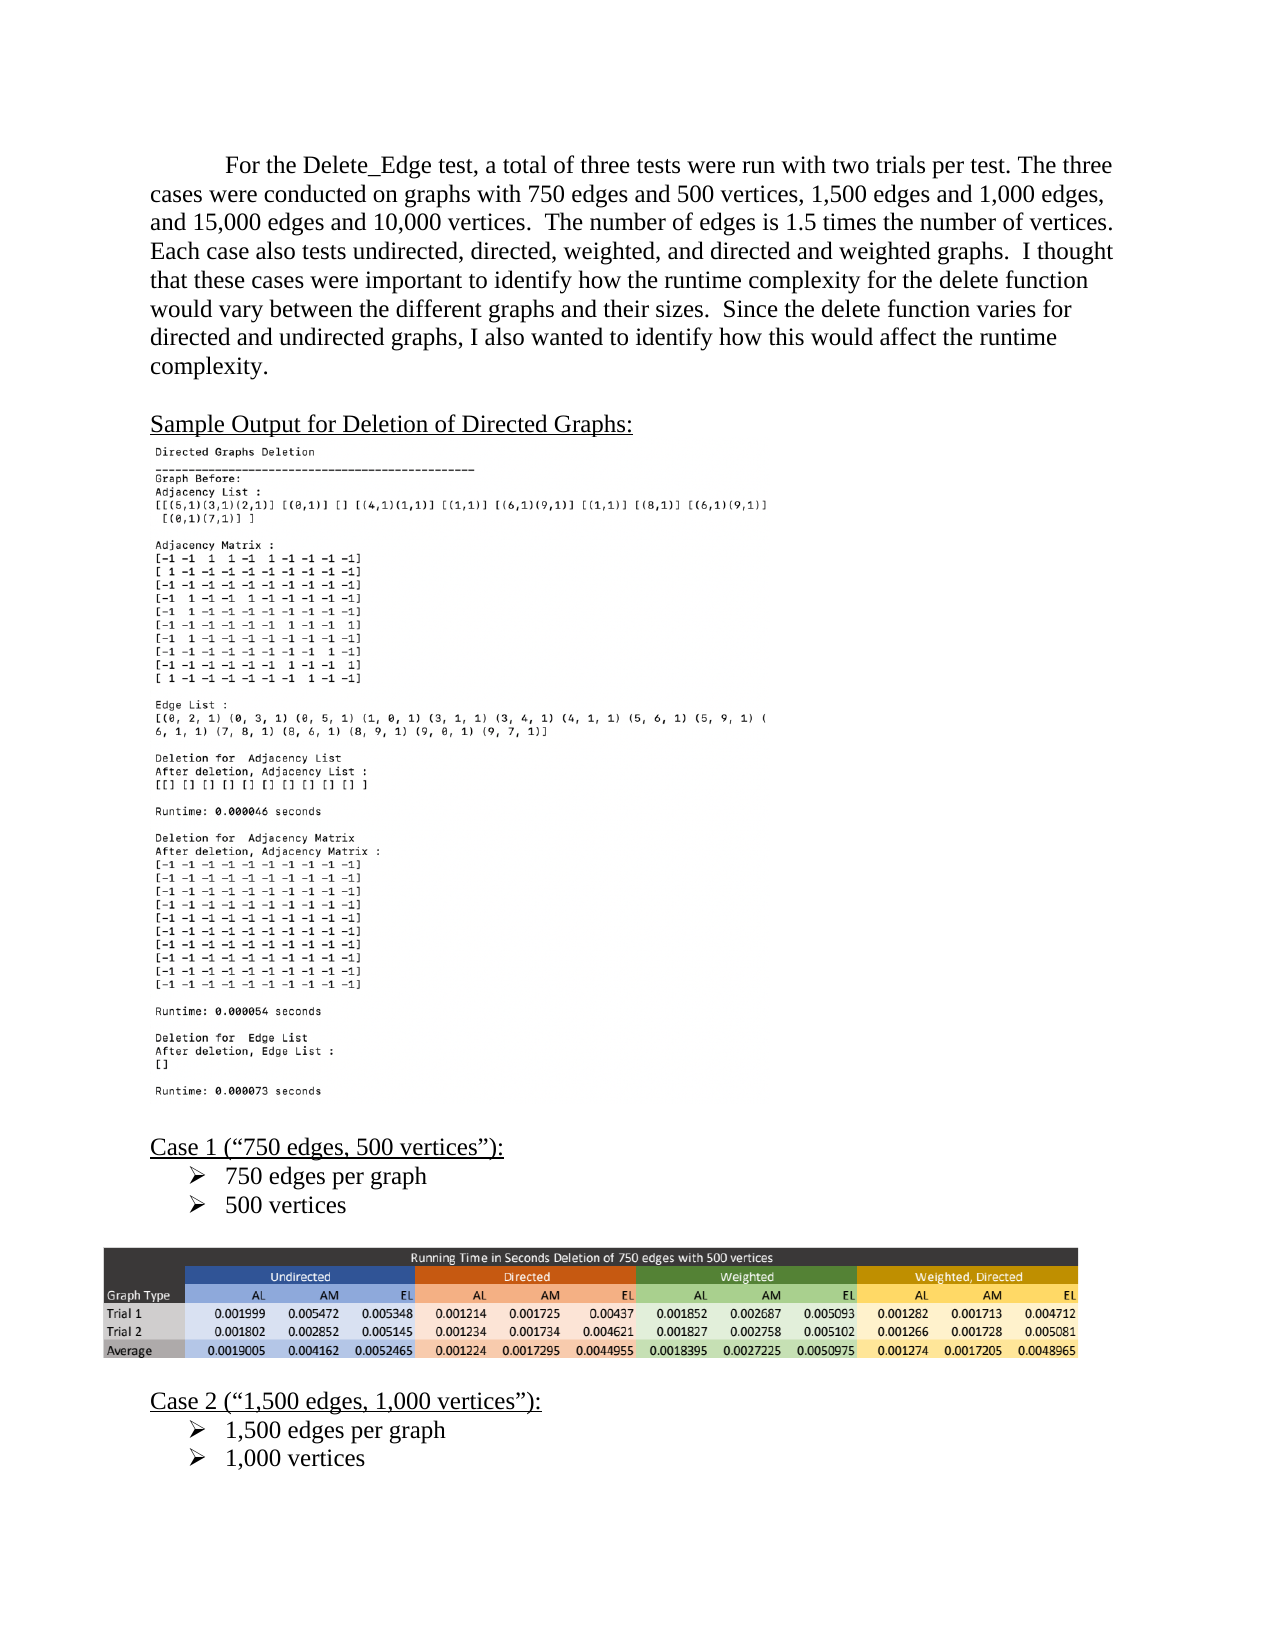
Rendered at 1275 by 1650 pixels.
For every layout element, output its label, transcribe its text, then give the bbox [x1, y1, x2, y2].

text Case 1 (“750 edges, 500 vertices”): [150, 1132, 1125, 1161]
text For the Delete_Edge test, a total of three tests were run with two trials per test. The three cases were conducted on graphs with 750 edges and 500 vertices, 1,500 edges and 1,000 edges, and 15,000 edges and 10,000 vertices. The number of edges is 1.5 times the number of vertices. Each case also tests undirected, directed, weighted, and directed and weighted graphs. I thought that these cases were important to identify how the runtime complexity for the delete function would vary between the different graphs and their sizes. Since the delete function varies for directed and undirected graphs, I also wanted to identify how this would affect the runtime complexity. [150, 150, 1125, 380]
text Case 2 (“1,500 edges, 1,000 vertices”): [150, 1386, 1125, 1415]
picture [150, 437, 771, 1104]
list 750 edges per graph [187, 1161, 1125, 1190]
list 1,500 edges per graph [187, 1415, 1125, 1443]
text Sample Output for Deletion of Directed Graphs: [150, 409, 1125, 437]
list 1,000 vertices [187, 1443, 1125, 1472]
list 500 vertices [187, 1190, 1125, 1219]
